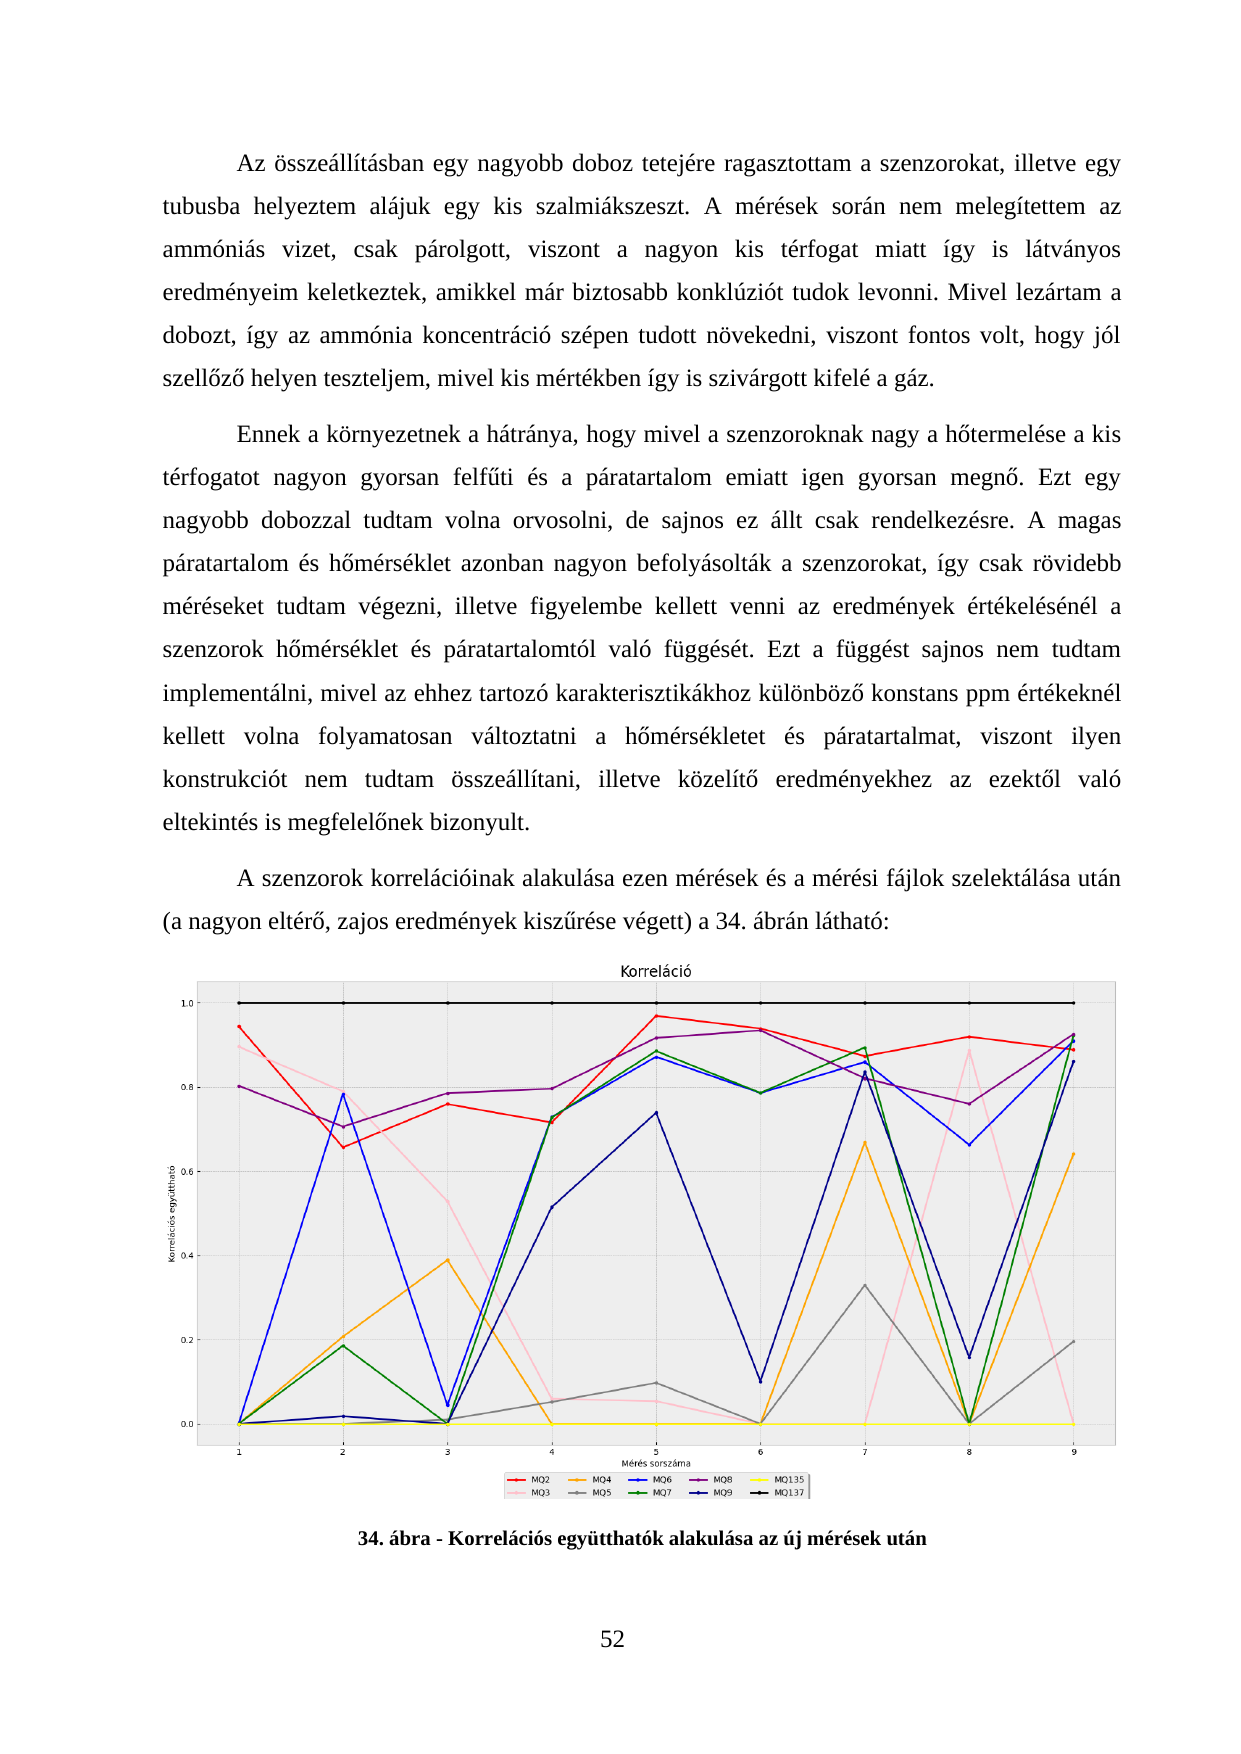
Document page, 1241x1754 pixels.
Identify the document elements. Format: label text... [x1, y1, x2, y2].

text A szenzorok korrelációinak alakulása ezen mérések és a mérési fájlok szelektálása után (a nagyon eltérő, zajos eredmények kiszűrése végett) a 34. ábrán látható: [162, 863, 1122, 934]
text Ennek a környezetnek a hátránya, hogy mivel a szenzoroknak nagy a hőtermelése a kis térfogatot nagyon gyorsan felfűti és a páratartalom emiatt igen gyorsan megnő. Ezt egy nagyobb dobozzal tudtam volna orvosolni, de sajnos ez állt csak rendelkezésre. A magas páratartalom és hőmérséklet azonban nagyon befolyásolták a szenzorokat, így csak rövidebb méréseket tudtam végezni, illetve figyelembe kellett venni az eredmények értékelésénél a szenzorok hőmérséklet és páratartalomtól való függését. Ezt a függést sajnos nem tudtam implementálni, mivel az ehhez tartozó karakterisztikákhoz különböző konstans ppm értékeknél kellett volna folyamatosan változtatni a hőmérsékletet és páratartalmat, viszont ilyen konstrukciót nem tudtam összeállítani, illetve közelítő eredményekhez az ezektől való eltekintés is megfelelőnek bizonyult. [162, 419, 1122, 836]
text 34. ábra - Korrelációs együtthatók alakulása az új mérések után [162, 1526, 1122, 1550]
picture [162, 961, 1123, 1499]
text Az összeállításban egy nagyobb doboz tetejére ragasztottam a szenzorokat, illetve egy tubusba helyeztem alájuk egy kis szalmiákszeszt. A mérések során nem melegítettem az ammóniás vizet, csak párolgott, viszont a nagyon kis térfogat miatt így is látványos eredményeim keletkeztek, amikkel már biztosabb konklúziót tudok levonni. Mivel lezártam a dobozt, így az ammónia koncentráció szépen tudott növekedni, viszont fontos volt, hogy jól szellőző helyen teszteljem, mivel kis mértékben így is szivárgott kifelé a gáz. [162, 148, 1122, 392]
